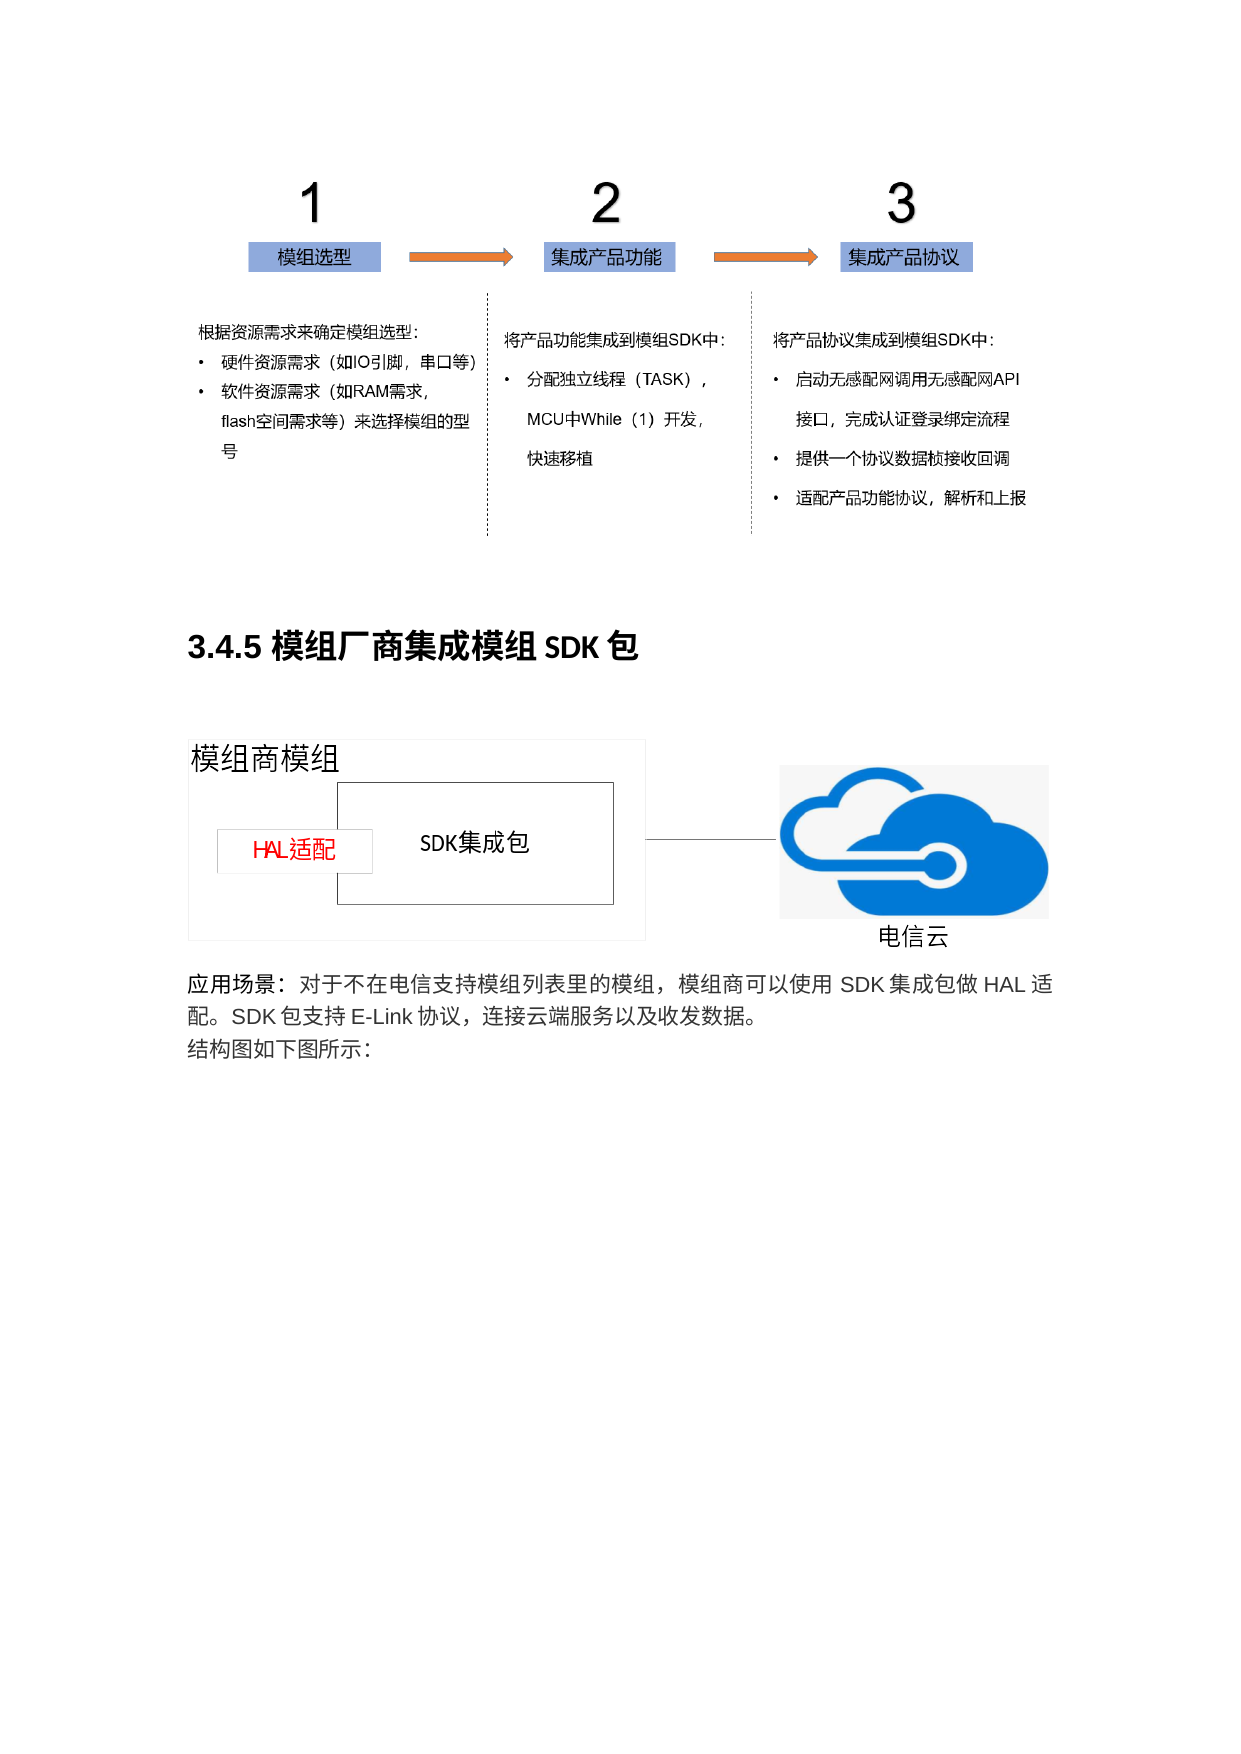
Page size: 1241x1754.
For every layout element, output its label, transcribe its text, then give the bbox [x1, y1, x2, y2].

subtitle 模组厂商集成模组SDK包 [187, 612, 1053, 677]
picture [187, 162, 1053, 536]
text 应用场景：对于不在电信支持模组列表里的模组，模组商可以使用SDK集成包做HAL适配。SDK包支持E-Link协议，连接云端服务以及收发数据。 [187, 966, 1053, 1031]
text 结构图如下图所示： [187, 1031, 1053, 1064]
